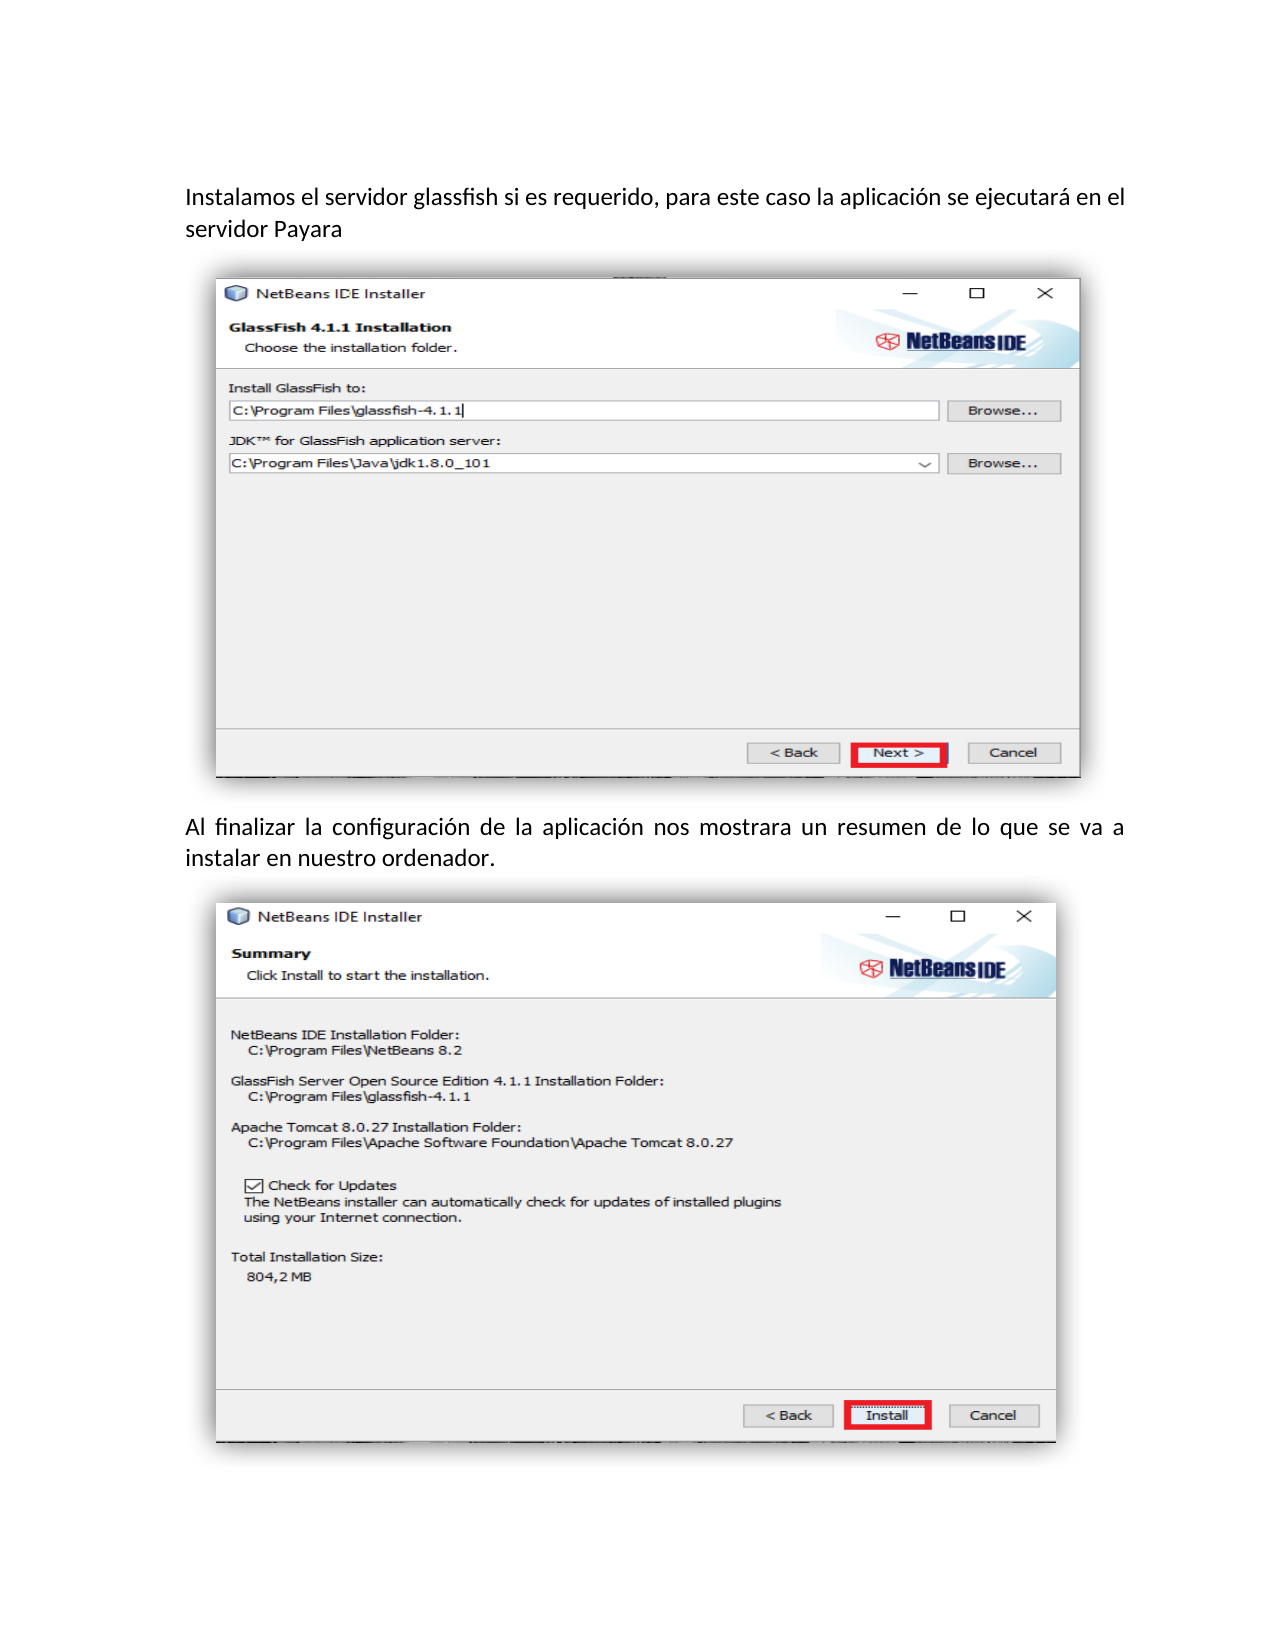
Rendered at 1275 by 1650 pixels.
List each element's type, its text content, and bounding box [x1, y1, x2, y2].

picture [216, 903, 1056, 1443]
picture [216, 277, 1081, 778]
list Al finalizar la configuración de la aplicación nos mostrara un resumen de lo que se va a instalar en nuestro ordenador. [185, 811, 1127, 872]
list Instalamos el servidor glassfish si es requerido, para este caso la aplicación se ejecutará en el servidor Payara [185, 181, 1127, 244]
